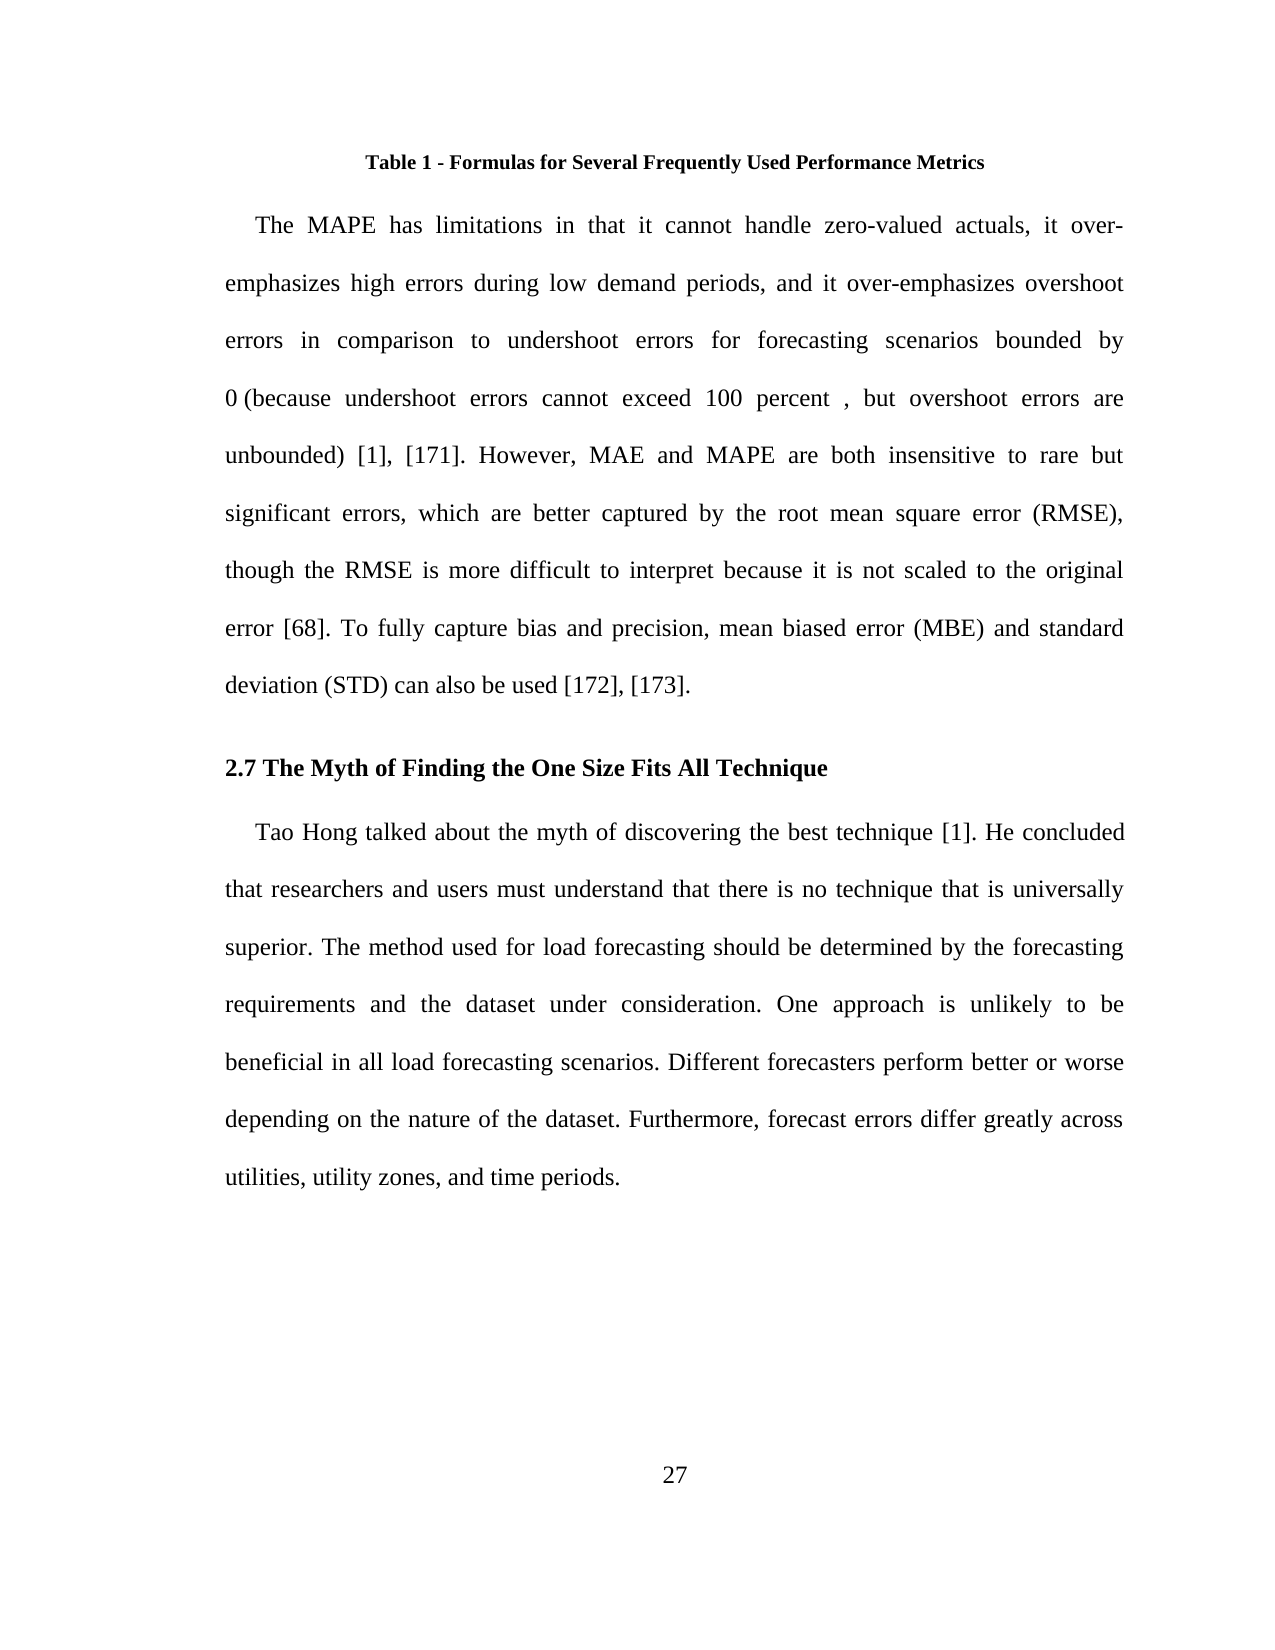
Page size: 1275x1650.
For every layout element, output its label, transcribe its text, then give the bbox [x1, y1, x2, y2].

text Table 1 - Formulas for Several Frequently Used Performance Metrics [225, 150, 1125, 174]
text The MAPE has limitations in that it cannot handle zero-valued actuals, it over-emphasizes high errors during low demand periods, and it over-emphasizes overshoot errors in comparison to undershoot errors for forecasting scenarios bounded by 0 (because undershoot errors cannot exceed 100 percent , but overshoot errors are unbounded) [1], [171]. However, MAE and MAPE are both insensitive to rare but significant errors, which are better captured by the root mean square error (RMSE), though the RMSE is more difficult to interpret because it is not scaled to the original error [68]. To fully capture bias and precision, mean biased error (MBE) and standard deviation (STD) can also be used [172], [173]. [225, 211, 1125, 699]
subtitle 2.7 The Myth of Finding the One Size Fits All Technique [225, 753, 1125, 782]
text Tao Hong talked about the myth of discovering the best technique [1]. He concluded that researchers and users must understand that there is no technique that is universally superior. The method used for load forecasting should be determined by the forecasting requirements and the dataset under consideration. One approach is unlikely to be beneficial in all load forecasting scenarios. Different forecasters perform better or worse depending on the nature of the dataset. Furthermore, forecast errors differ greatly across utilities, utility zones, and time periods. [225, 817, 1125, 1191]
